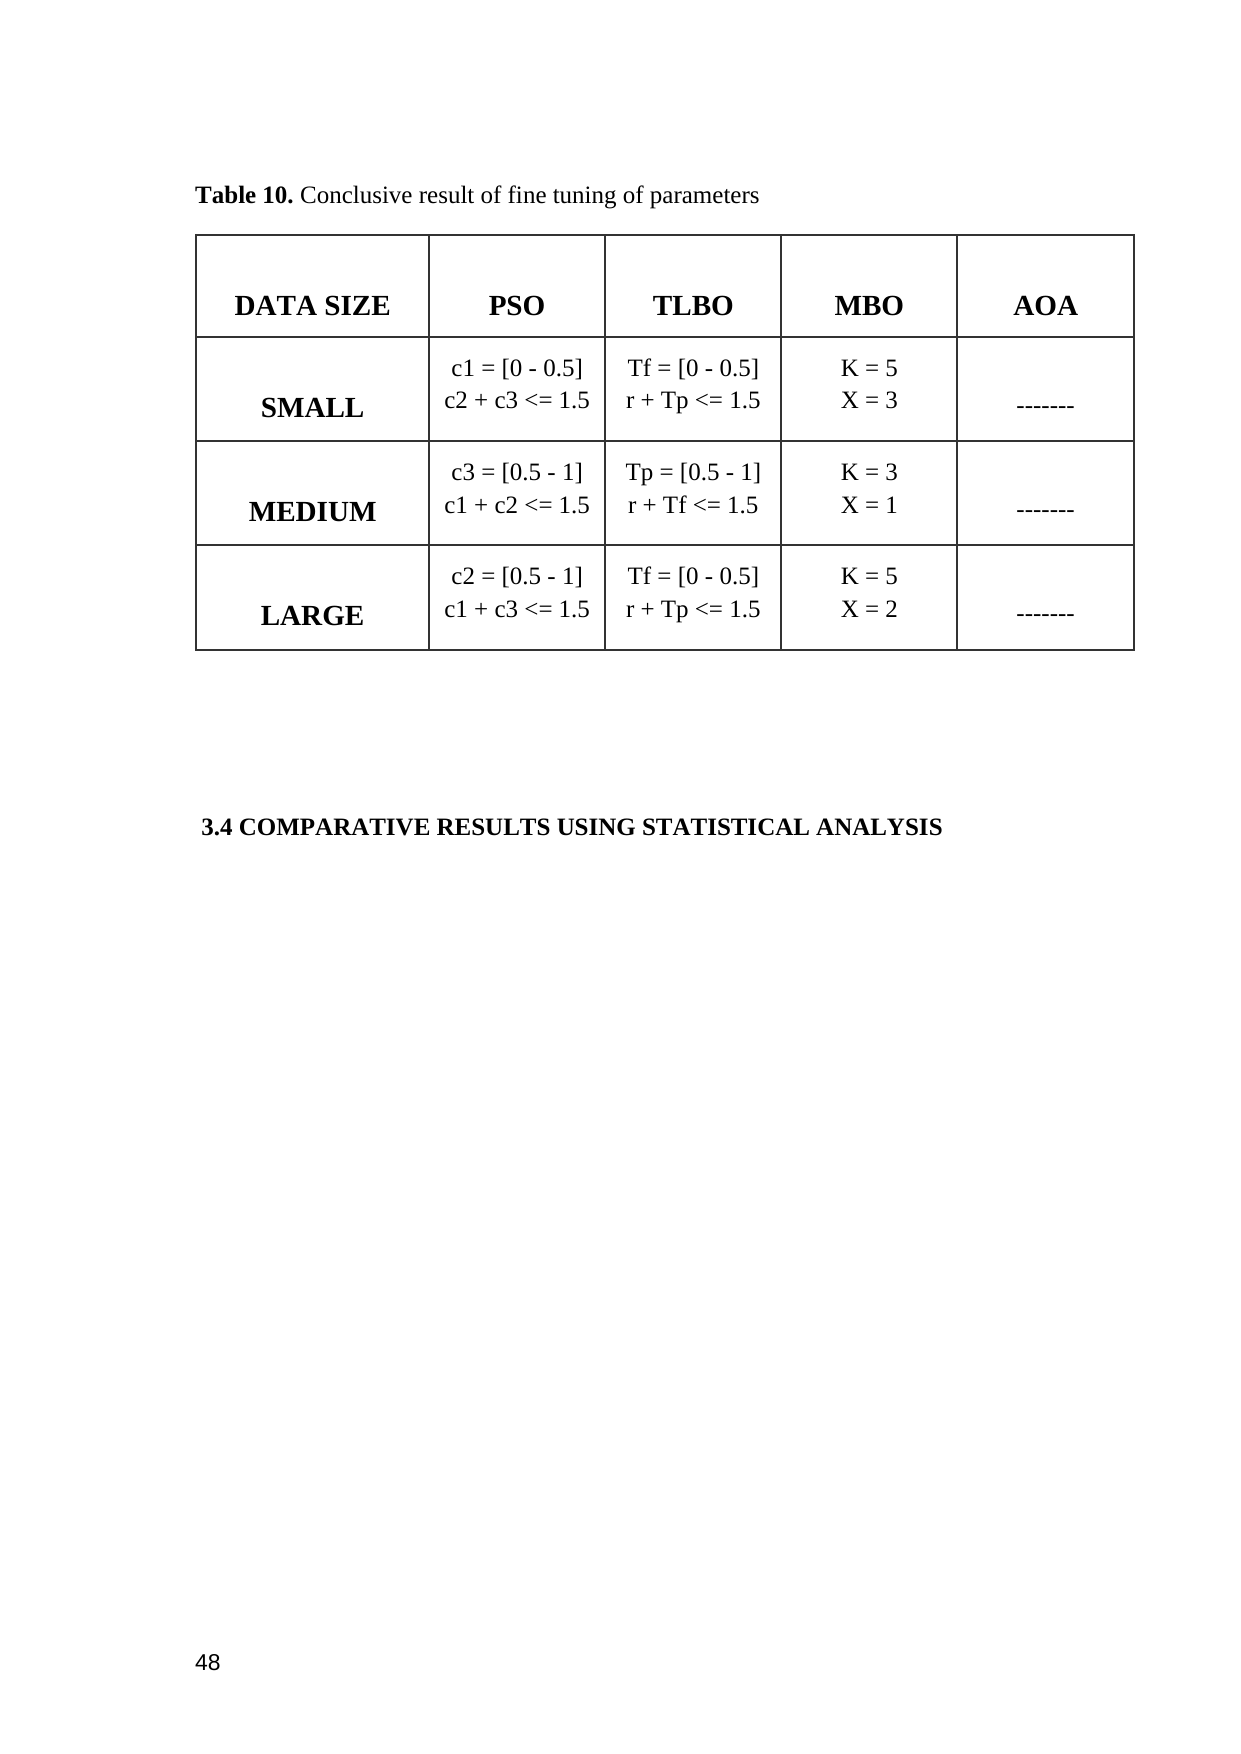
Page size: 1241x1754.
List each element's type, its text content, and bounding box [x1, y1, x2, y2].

table_cell ------- [958, 442, 1133, 544]
table_cell Tf = [0 - 0.5] r + Tp <= 1.5 [606, 546, 780, 648]
table_cell LARGE [197, 546, 428, 648]
text 3.4 COMPARATIVE RESULTS USING STATISTICAL ANALYSIS [195, 812, 1120, 841]
table_cell Tp = [0.5 - 1] r + Tf <= 1.5 [606, 442, 780, 544]
table_cell K = 5 X = 3 [782, 338, 956, 440]
table_cell K = 5 X = 2 [782, 546, 956, 648]
table_cell c2 = [0.5 - 1] c1 + c3 <= 1.5 [430, 546, 604, 648]
table_cell K = 3 X = 1 [782, 442, 956, 544]
table_cell Tf = [0 - 0.5] r + Tp <= 1.5 [606, 338, 780, 440]
table_cell c3 = [0.5 - 1] c1 + c2 <= 1.5 [430, 442, 604, 544]
text Table 10. Conclusive result of fine tuning of parameters [195, 180, 1120, 209]
table_header DATA SIZE [197, 236, 428, 336]
table_cell MEDIUM [197, 442, 428, 544]
table_cell ------- [958, 546, 1133, 648]
table_header PSO [430, 236, 604, 336]
table_cell c1 = [0 - 0.5] c2 + c3 <= 1.5 [430, 338, 604, 440]
table_header TLBO [606, 236, 780, 336]
table_cell SMALL [197, 338, 428, 440]
table_cell ------- [958, 338, 1133, 440]
table_header AOA [958, 236, 1133, 336]
table_header MBO [782, 236, 956, 336]
